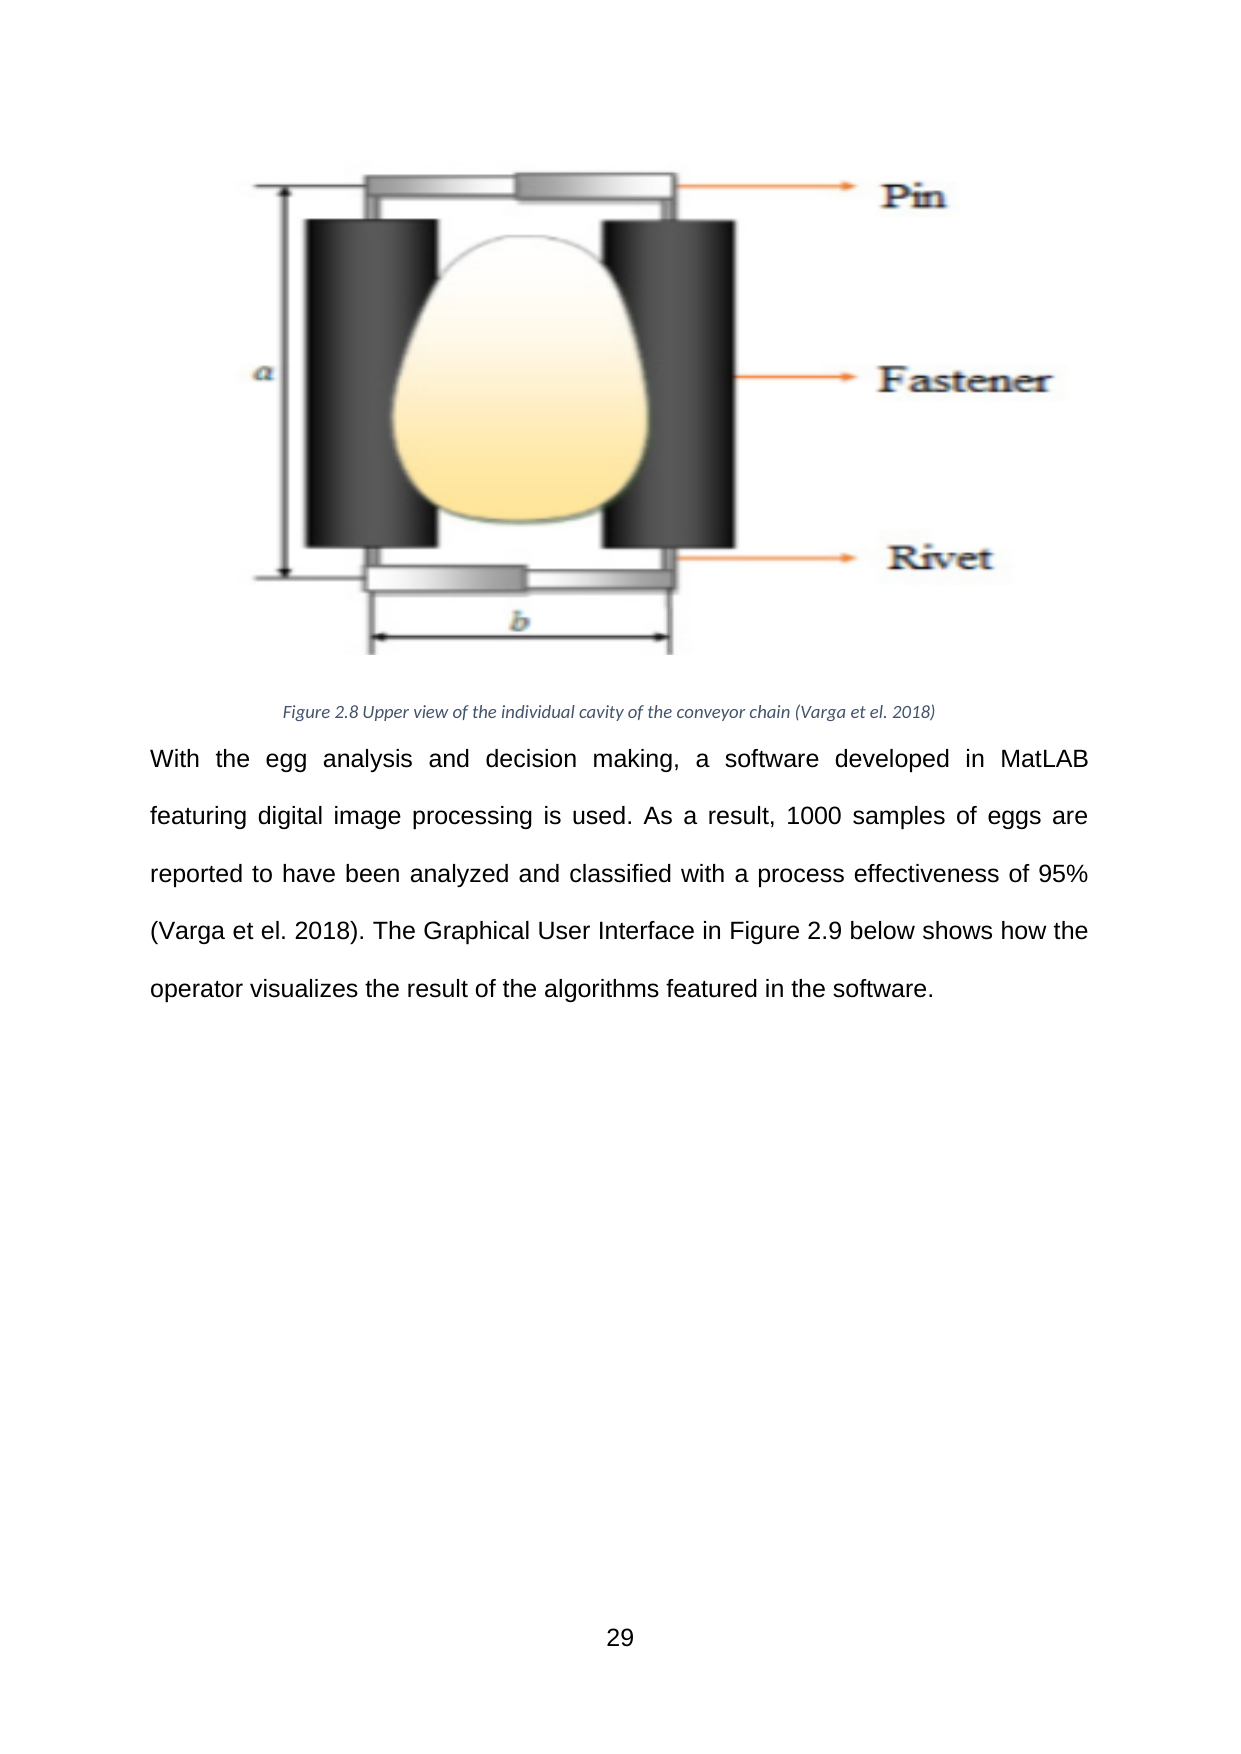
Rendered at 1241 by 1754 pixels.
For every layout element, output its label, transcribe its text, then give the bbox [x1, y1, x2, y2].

text With the egg analysis and decision making, a software developed in MatLAB featuring digital image processing is used. As a result, 1000 samples of eggs are reported to have been analyzed and classified with a process effectiveness of 95% (Varga et el. 2018). The Graphical User Interface in Figure 2.9 below shows how the operator visualizes the result of the algorithms featured in the software. [150, 743, 1090, 1002]
text Figure ‎2.8 Upper view of the individual cavity of the conveyor chain (Varga et el. 2018) [150, 700, 1090, 723]
picture [150, 150, 1099, 655]
